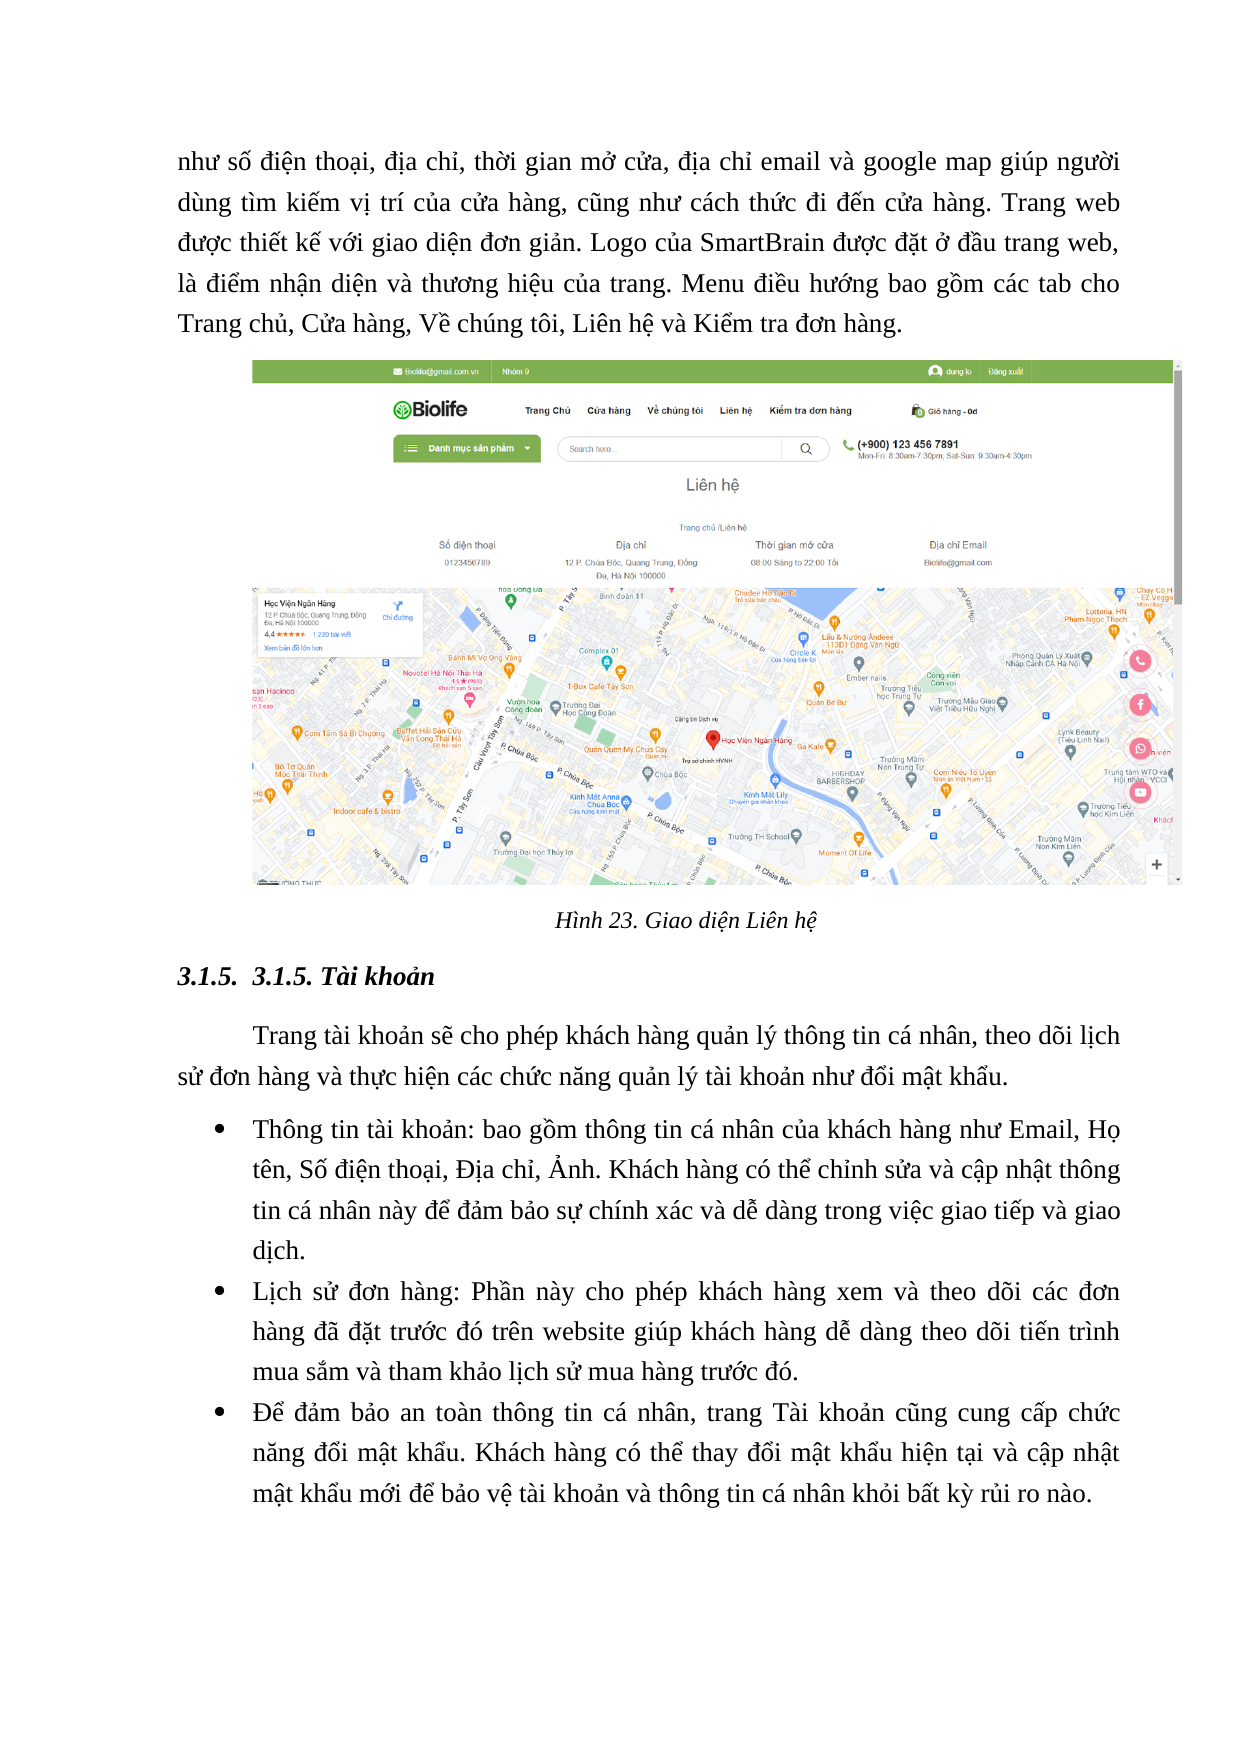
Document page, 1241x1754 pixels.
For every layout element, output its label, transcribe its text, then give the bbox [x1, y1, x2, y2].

list Thông tin tài khoản: bao gồm thông tin cá nhân của khách hàng như Email, Họ tên, Số điện thoại, Địa chỉ, Ảnh. Khách hàng có thể chỉnh sửa và cập nhật thông tin cá nhân này để đảm bảo sự chính xác và dễ dàng trong việc giao tiếp và giao dịch. [215, 1113, 1122, 1265]
picture [252, 360, 1183, 885]
text Trang tài khoản sẽ cho phép khách hàng quản lý thông tin cá nhân, theo dõi lịch sử đơn hàng và thực hiện các chức năng quản lý tài khoản như đổi mật khẩu. [177, 1019, 1122, 1091]
text Hình 23. Giao diện Liên hệ [177, 906, 1122, 934]
list Lịch sử đơn hàng: Phần này cho phép khách hàng xem và theo dõi các đơn hàng đã đặt trước đó trên website giúp khách hàng dễ dàng theo dõi tiến trình mua sắm và tham khảo lịch sử mua hàng trước đó. [215, 1274, 1122, 1387]
list Để đảm bảo an toàn thông tin cá nhân, trang Tài khoản cũng cung cấp chức năng đổi mật khẩu. Khách hàng có thể thay đổi mật khẩu hiện tại và cập nhật mật khẩu mới để bảo vệ tài khoản và thông tin cá nhân khỏi bất kỳ rủi ro nào. [215, 1396, 1122, 1508]
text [177, 146, 1122, 338]
subtitle 3.1.5. Tài khoản [177, 960, 1122, 991]
